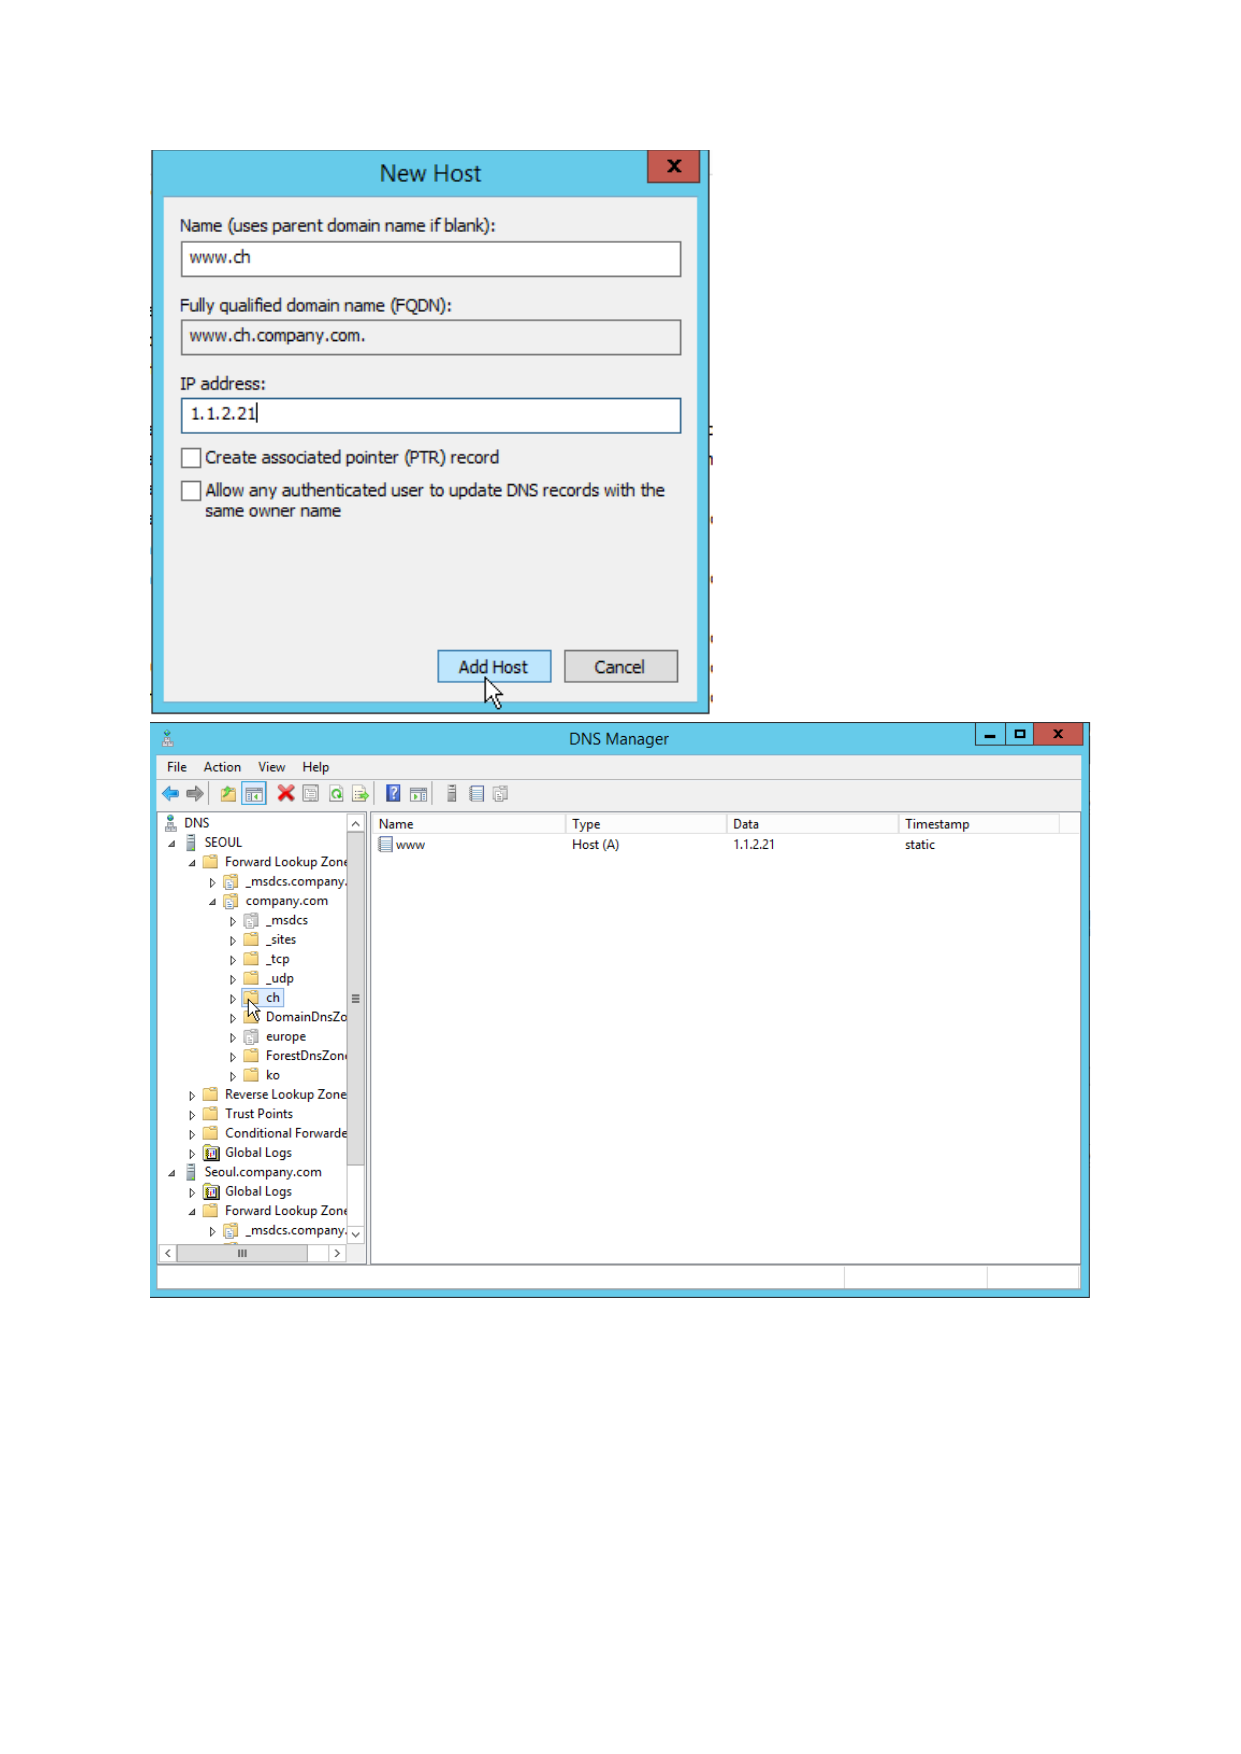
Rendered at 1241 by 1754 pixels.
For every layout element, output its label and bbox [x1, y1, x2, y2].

picture [150, 722, 1091, 1298]
picture [150, 150, 713, 719]
